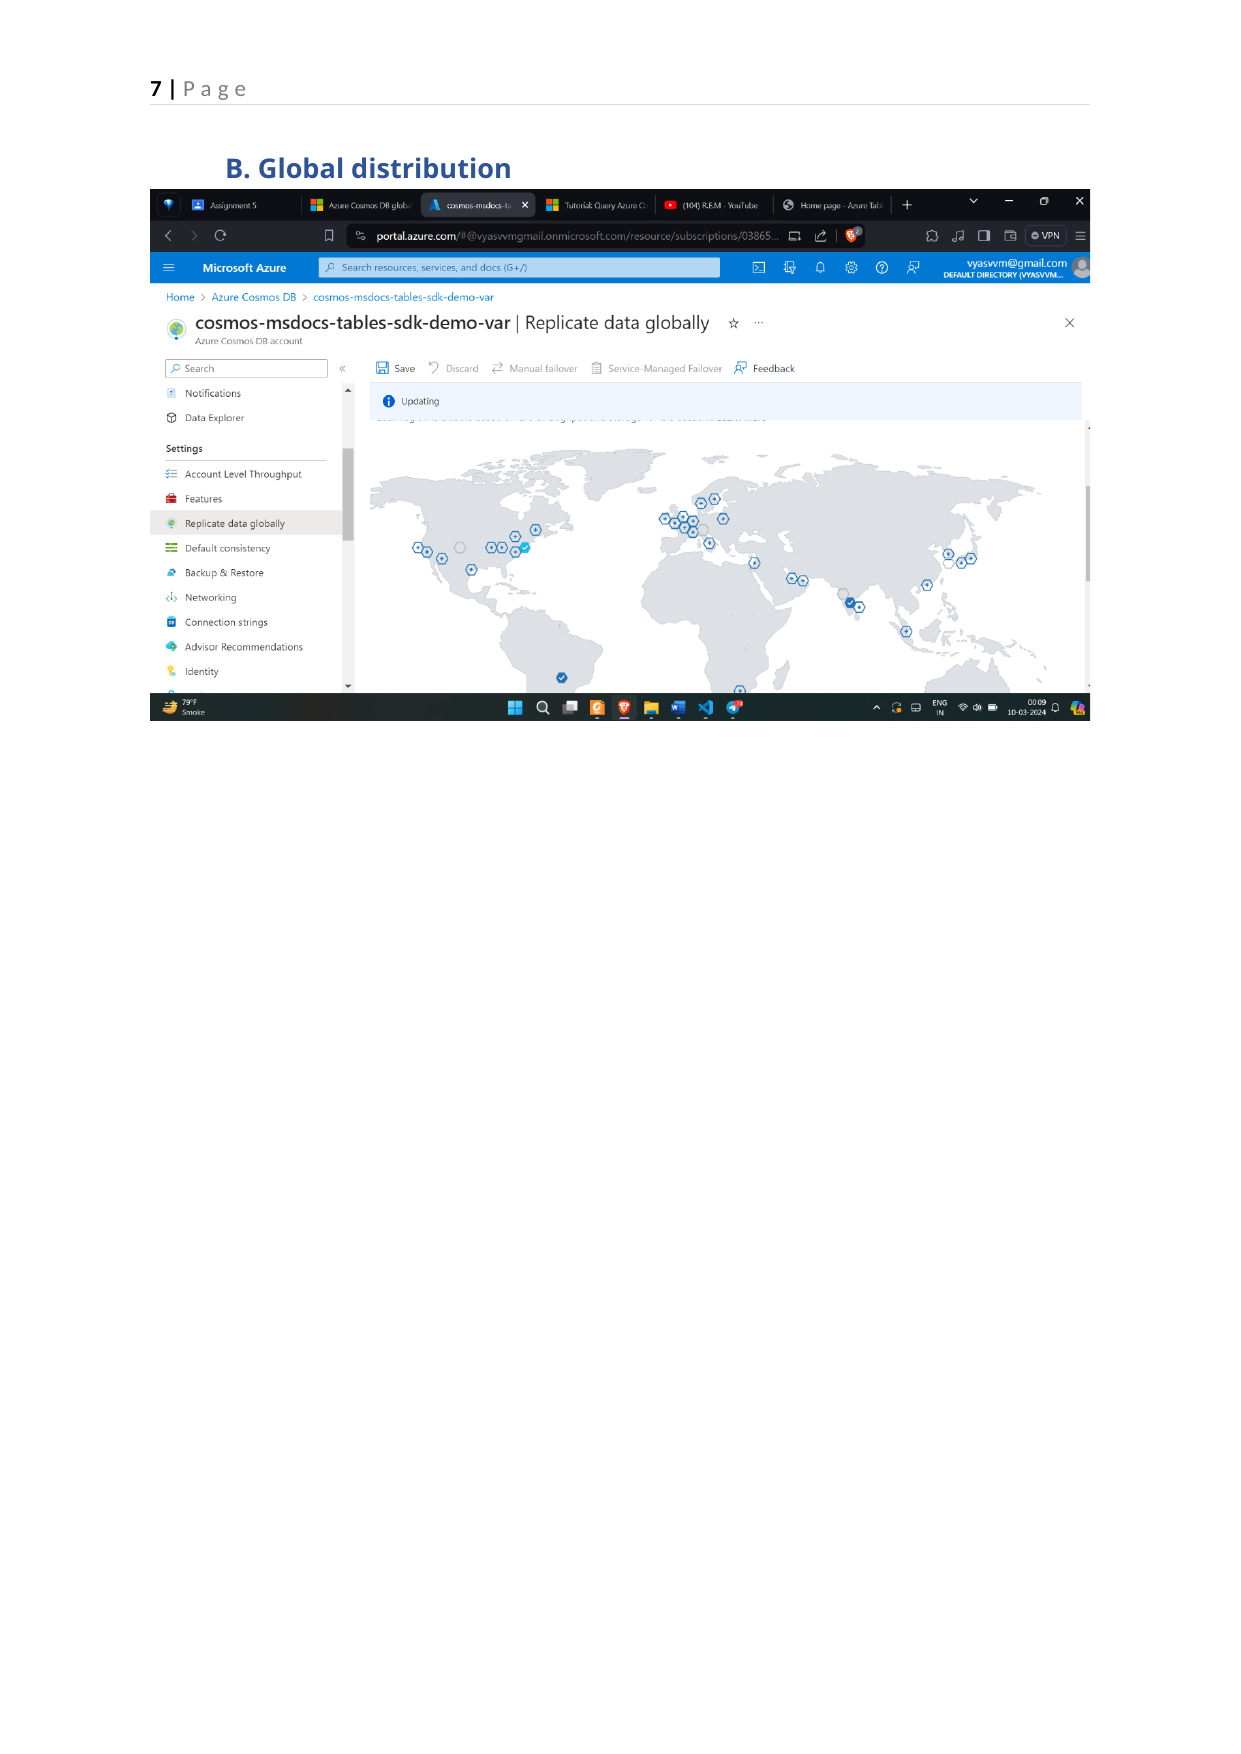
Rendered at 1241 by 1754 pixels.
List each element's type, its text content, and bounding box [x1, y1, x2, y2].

subtitle B. Global distribution [150, 150, 1090, 187]
picture [150, 189, 1091, 721]
